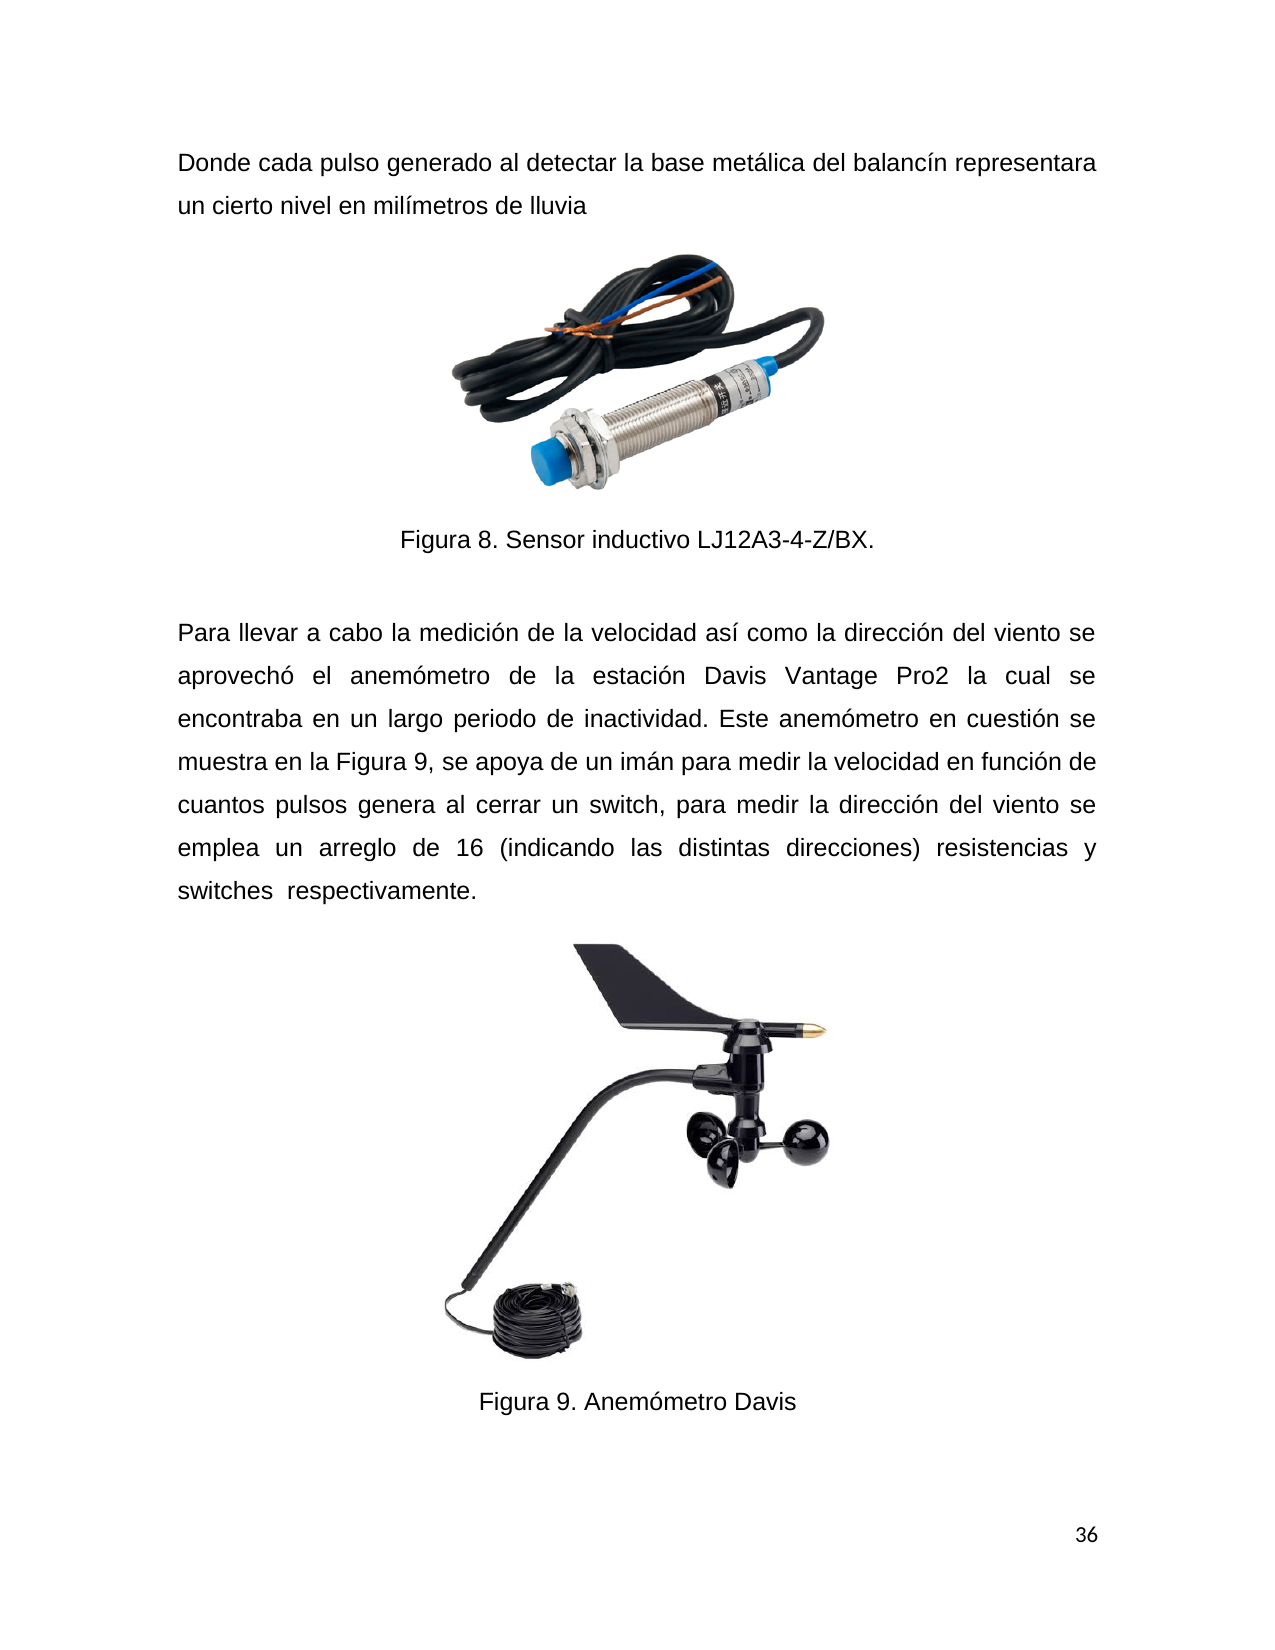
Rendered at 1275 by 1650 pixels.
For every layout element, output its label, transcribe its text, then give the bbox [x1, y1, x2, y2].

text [177, 148, 1098, 219]
text Figura 9. Anemómetro Davis [177, 1387, 1098, 1416]
text Figura 8. Sensor inductivo LJ12A3-4-Z/BX. [177, 525, 1098, 554]
picture [449, 254, 826, 491]
picture [438, 940, 837, 1362]
text Para llevar a cabo la medición de la velocidad así como la dirección del viento se aprovechó el anemómetro de la estación Davis Vantage Pro2 la cual se encontraba en un largo periodo de inactividad. Este anemómetro en cuestión se muestra en la Figura 9, se apoya de un imán para medir la velocidad en función de cuantos pulsos genera al cerrar un switch, para medir la dirección del viento se emplea un arreglo de 16 (indicando las distintas direcciones) resistencias y switches respectivamente. [177, 574, 1098, 905]
